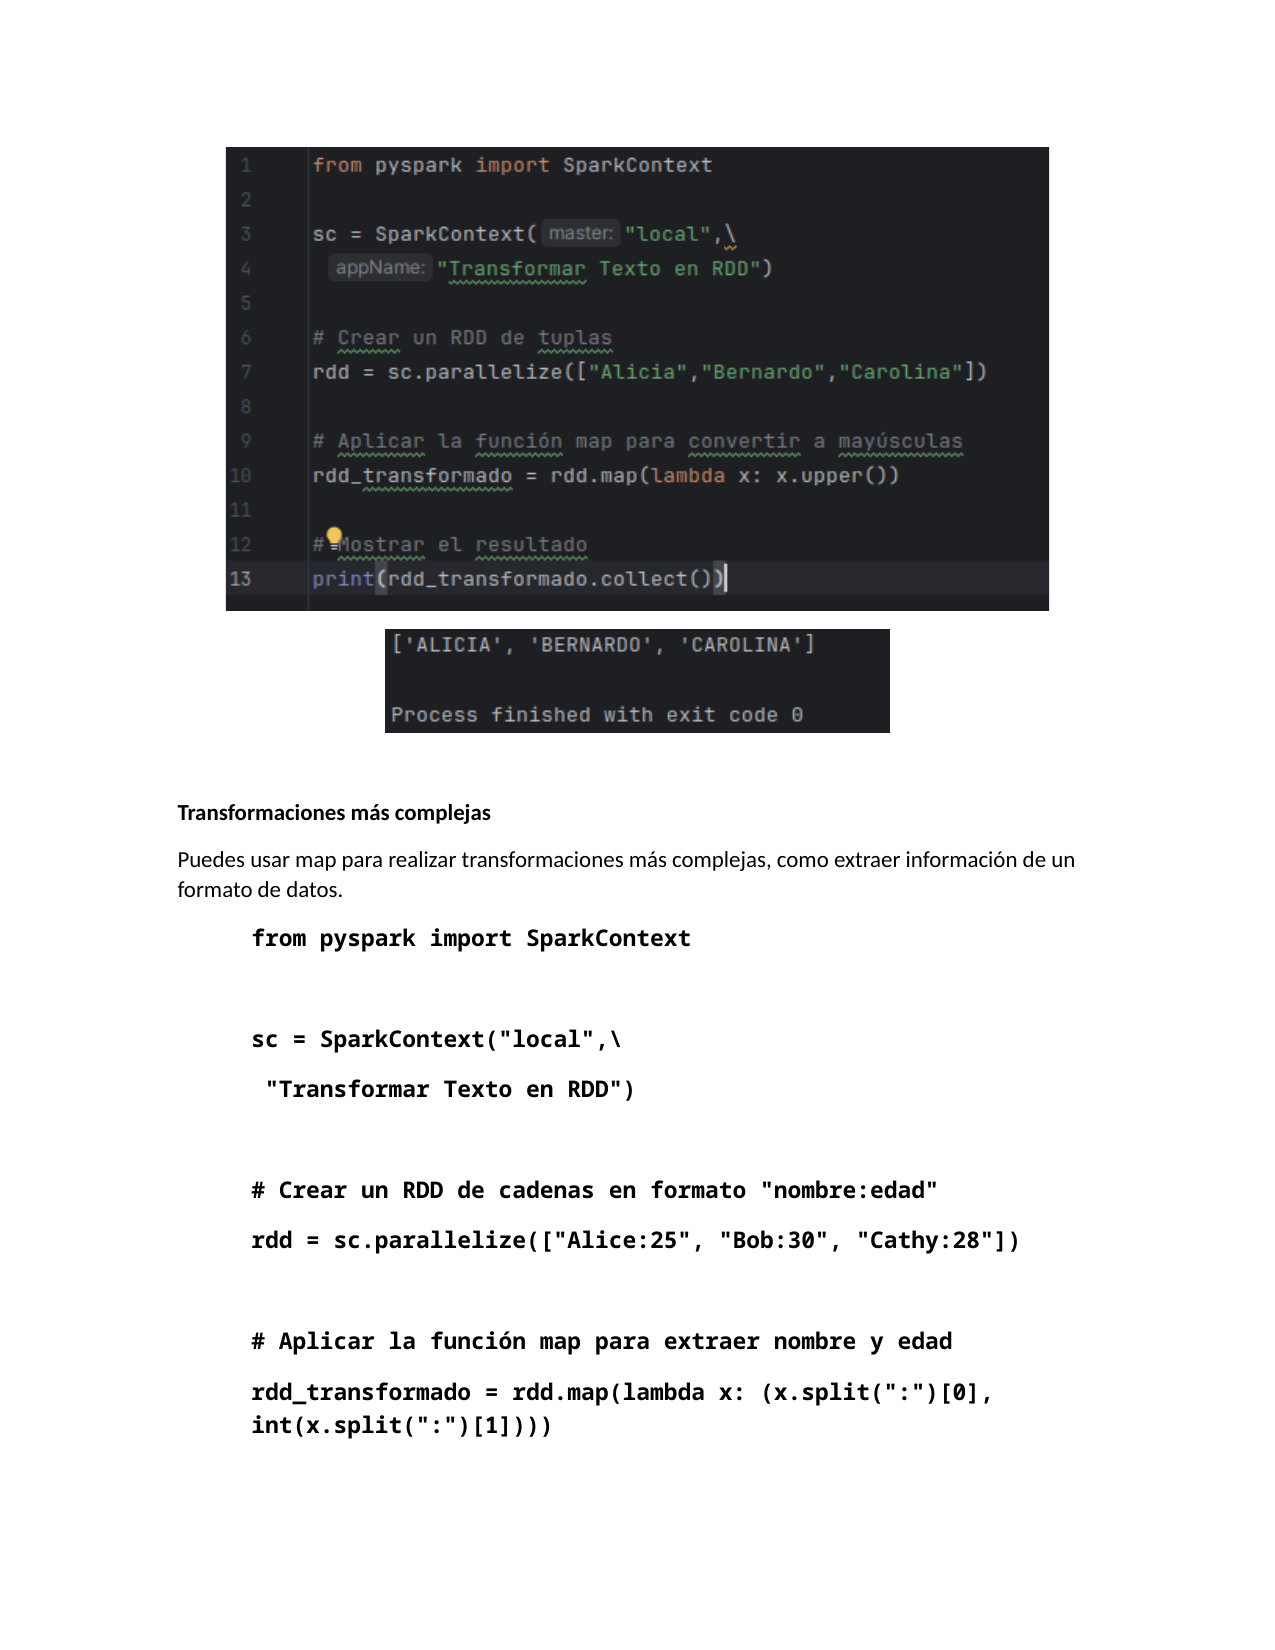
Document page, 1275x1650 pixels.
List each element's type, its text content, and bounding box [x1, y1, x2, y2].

text rdd = sc.parallelize(["Alice:25", "Bob:30", "Cathy:28"]) [251, 1224, 1098, 1256]
text # Aplicar la función map para extraer nombre y edad [251, 1325, 1098, 1356]
text rdd_transformado = rdd.map(lambda x: (x.split(":")[0], int(x.split(":")[1]))) [251, 1376, 1098, 1441]
text "Transformar Texto en RDD") [251, 1073, 1098, 1104]
text sc = SparkContext("local",\ [251, 1023, 1098, 1054]
picture [385, 629, 890, 733]
text Transformaciones más complejas [177, 798, 1098, 826]
text from pyspark import SparkContext [251, 922, 1098, 953]
picture [225, 147, 1050, 611]
text # Crear un RDD de cadenas en formato "nombre:edad" [251, 1174, 1098, 1205]
text Puedes usar map para realizar transformaciones más complejas, como extraer información de un formato de datos. [177, 845, 1098, 903]
